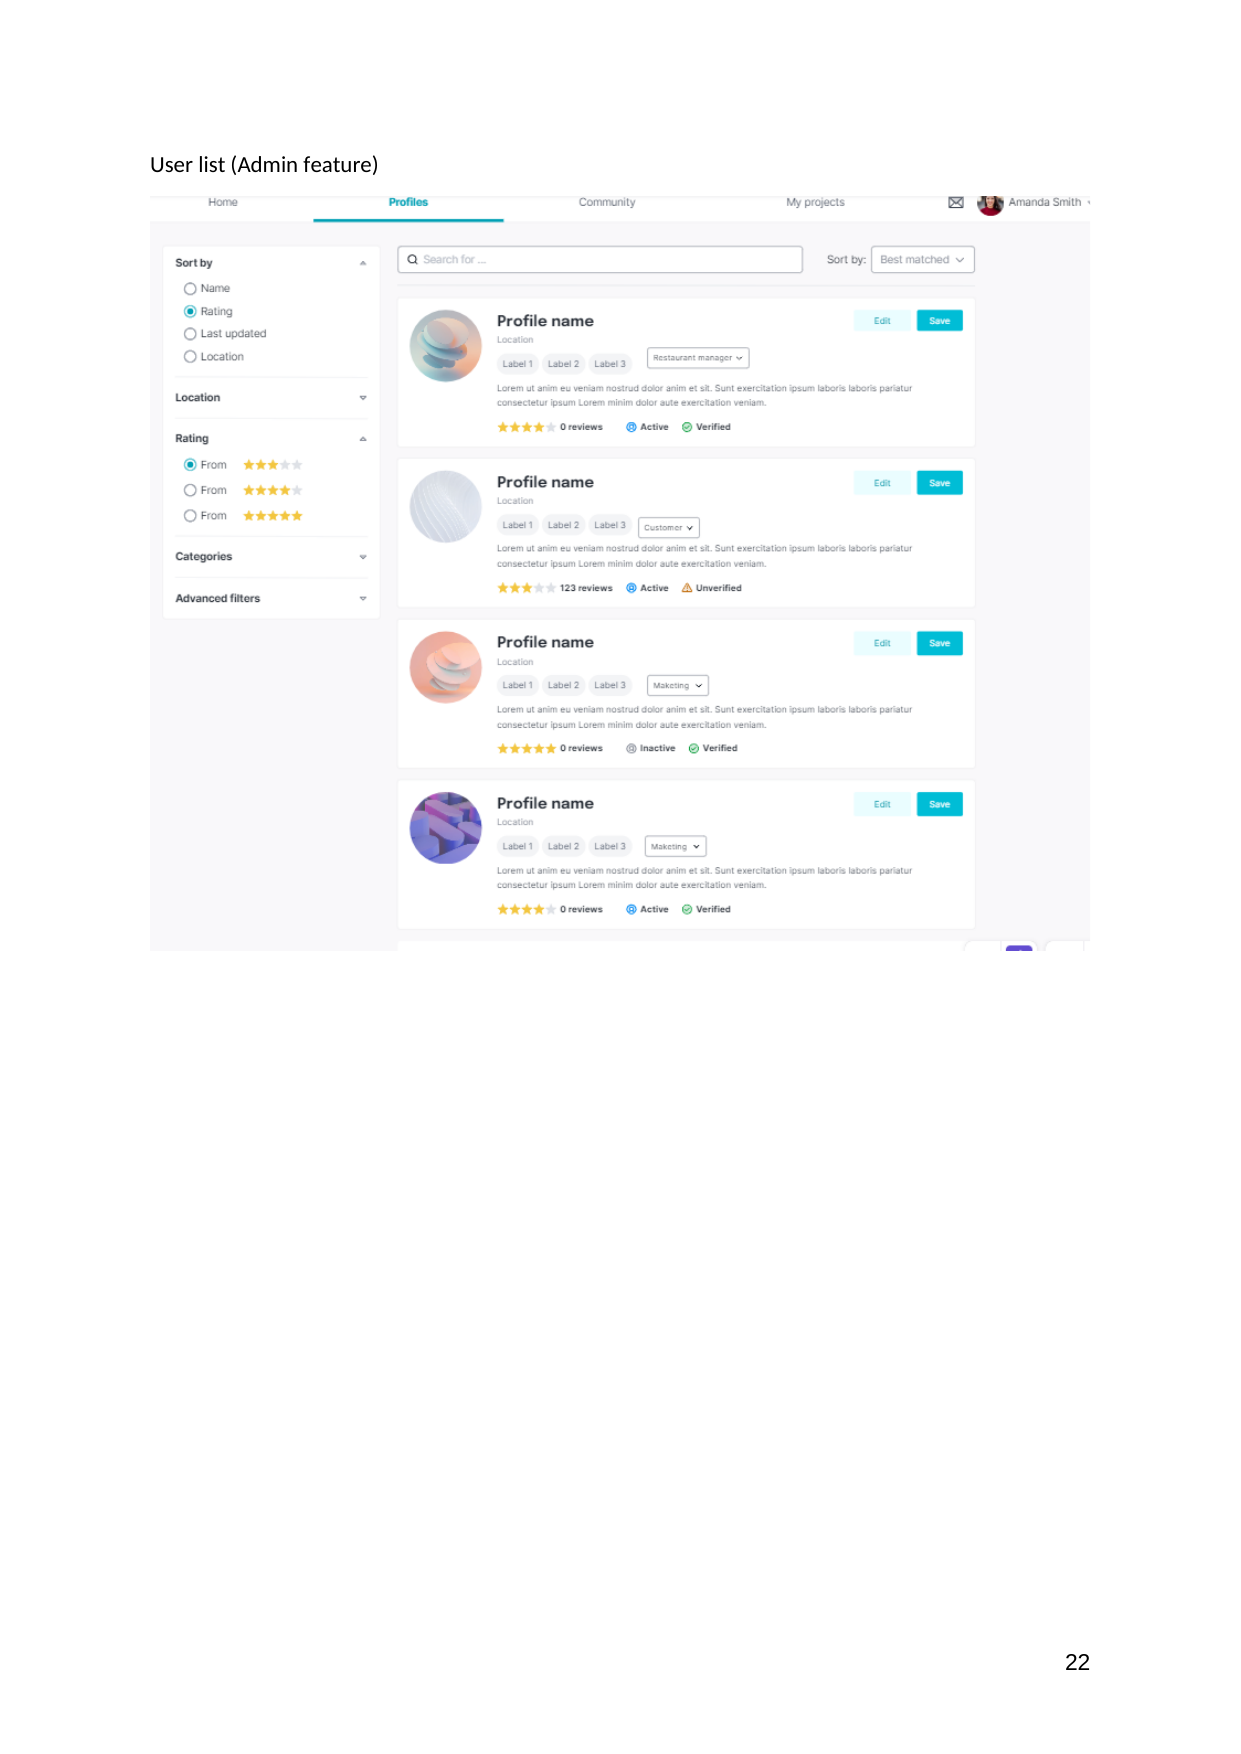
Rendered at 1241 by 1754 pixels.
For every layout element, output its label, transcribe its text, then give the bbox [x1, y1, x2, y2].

picture [150, 196, 1091, 951]
text User list (Admin feature) [150, 150, 1090, 178]
